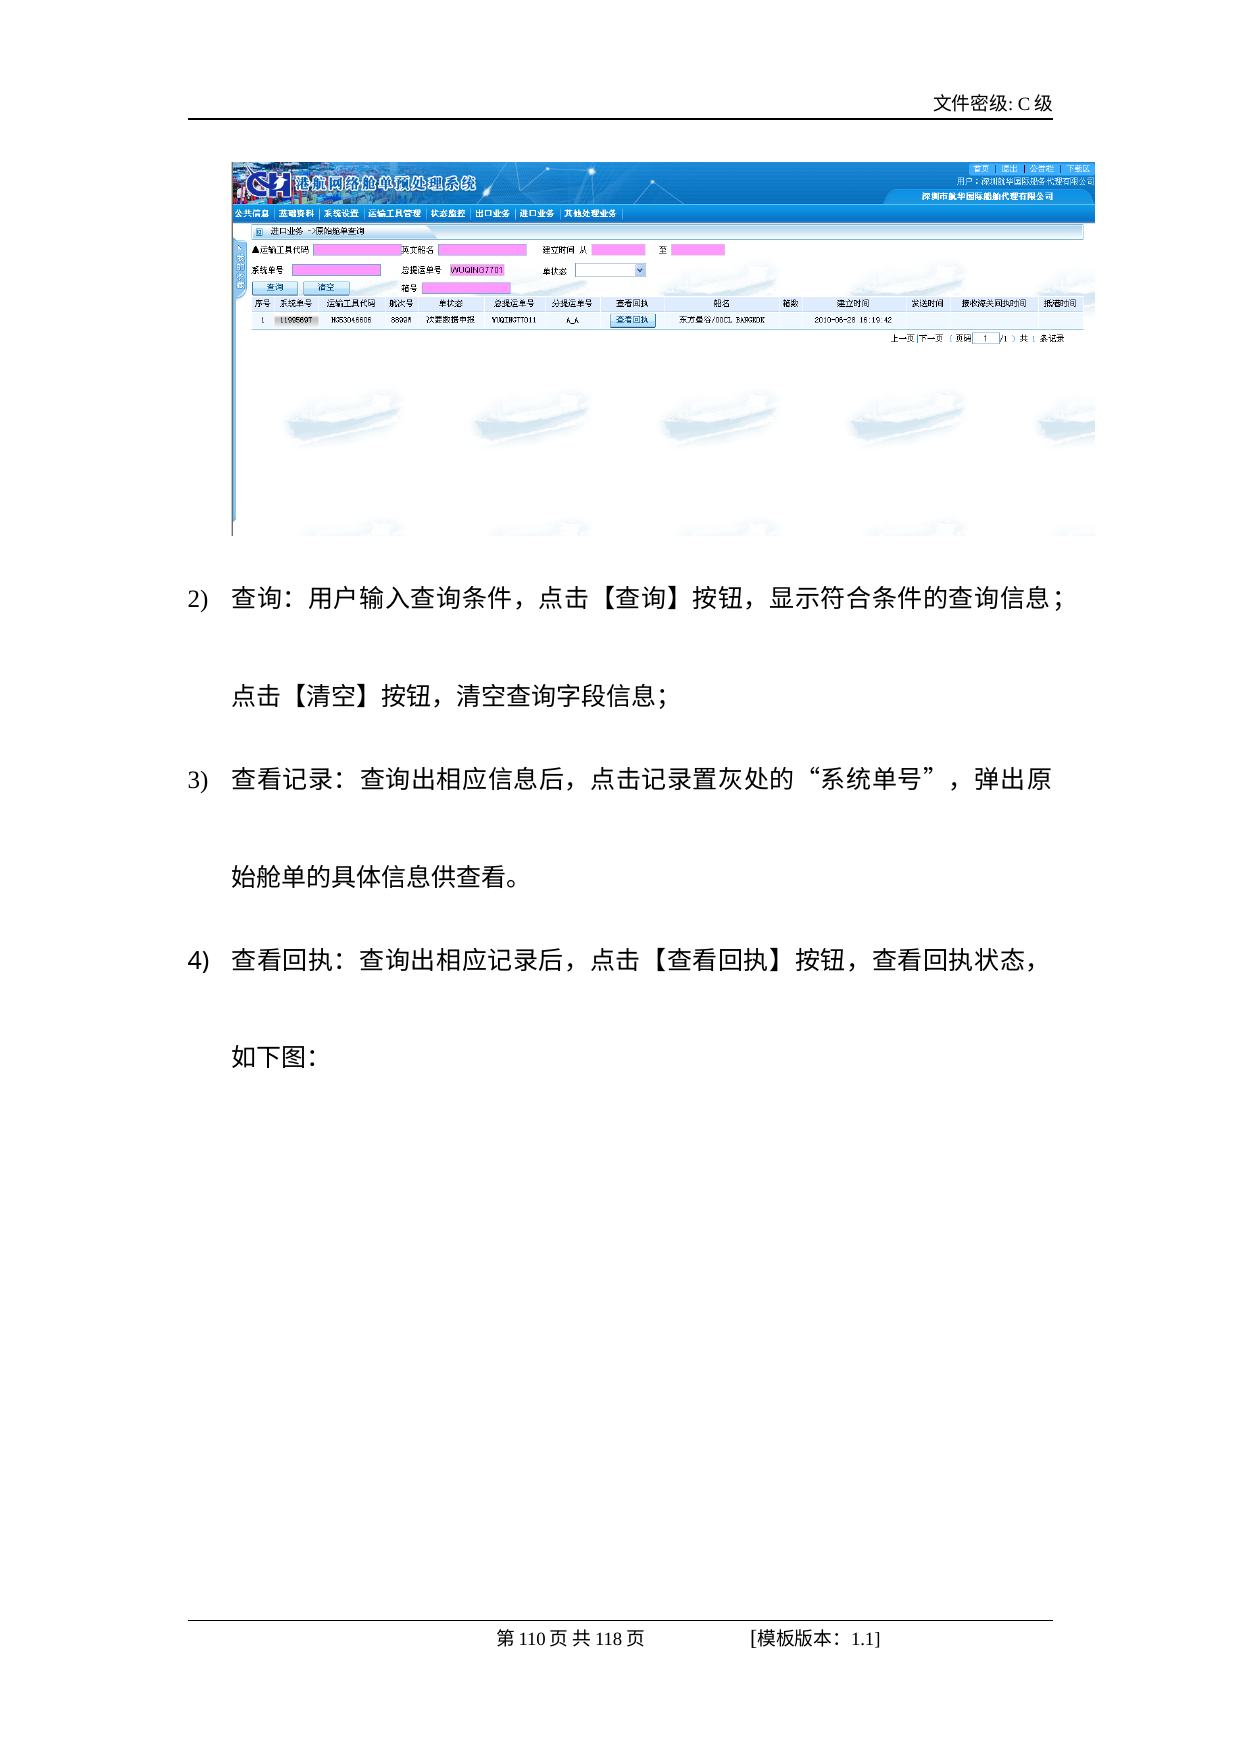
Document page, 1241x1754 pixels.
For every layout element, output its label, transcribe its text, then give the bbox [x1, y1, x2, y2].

list 查看记录：查询出相应信息后，点击记录置灰处的“系统单号”，弹出原始舱单的具体信息供查看。 [187, 745, 1053, 908]
list 查看回执：查询出相应记录后，点击【查看回执】按钮，查看回执状态，如下图： [187, 926, 1053, 1088]
picture [231, 162, 1096, 536]
list 查询：用户输入查询条件，点击【查询】按钮，显示符合条件的查询信息；点击【清空】按钮，清空查询字段信息； [187, 564, 1053, 727]
